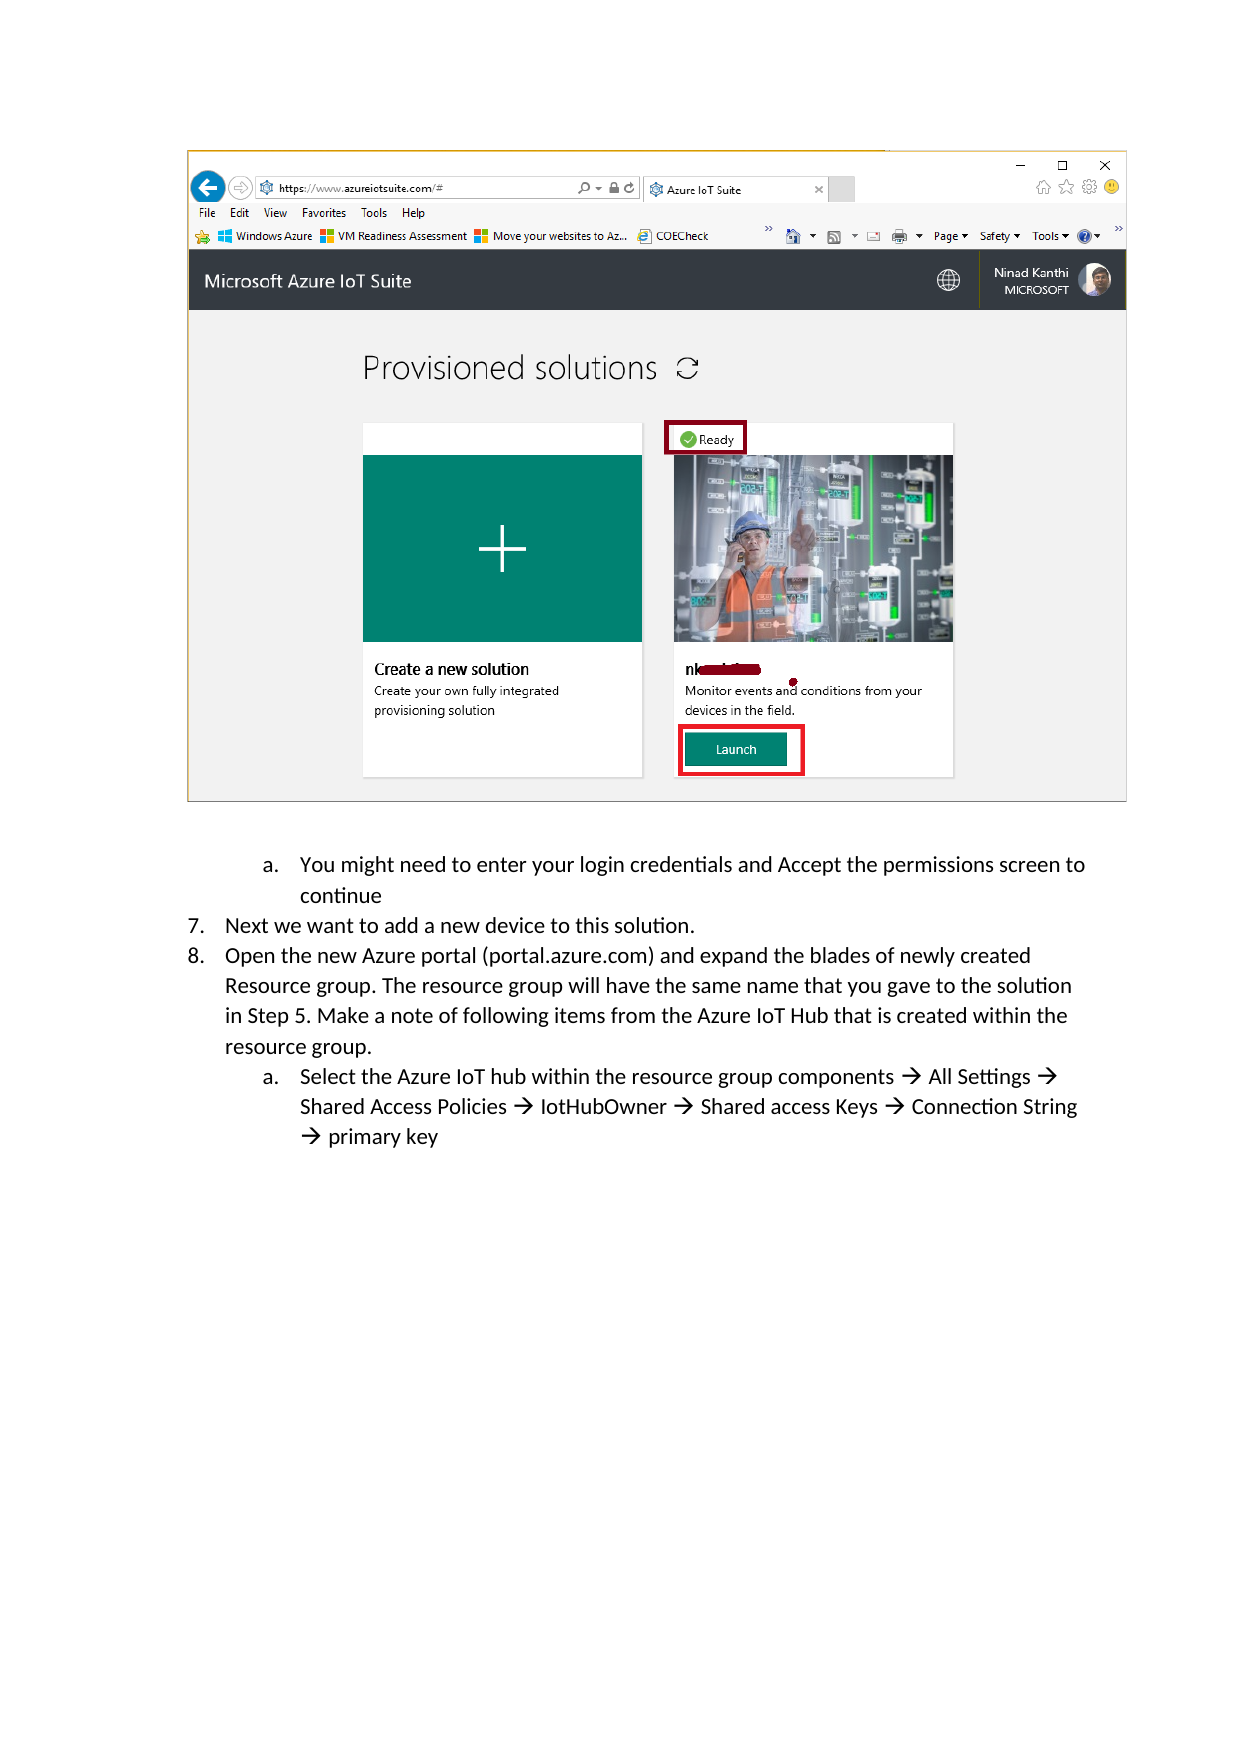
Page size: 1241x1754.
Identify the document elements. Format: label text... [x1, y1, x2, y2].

list Open the new Azure portal (portal.azure.com) and expand the blades of newly created Resource group. The resource group will have the same name that you gave to the solution in Step 5. Make a note of following items from the Azure IoT Hub that is created within the resource group. [187, 941, 1090, 1060]
picture [187, 150, 1127, 802]
list Select the Azure IoT hub within the resource group components All Settings Shared Access Policies IotHubOwner Shared access Keys Connection String primary key [262, 1062, 1090, 1151]
list Next we want to add a new device to this solution. [187, 911, 1090, 939]
list You might need to enter your login credentials and Accept the permissions screen to continue [262, 851, 1090, 909]
